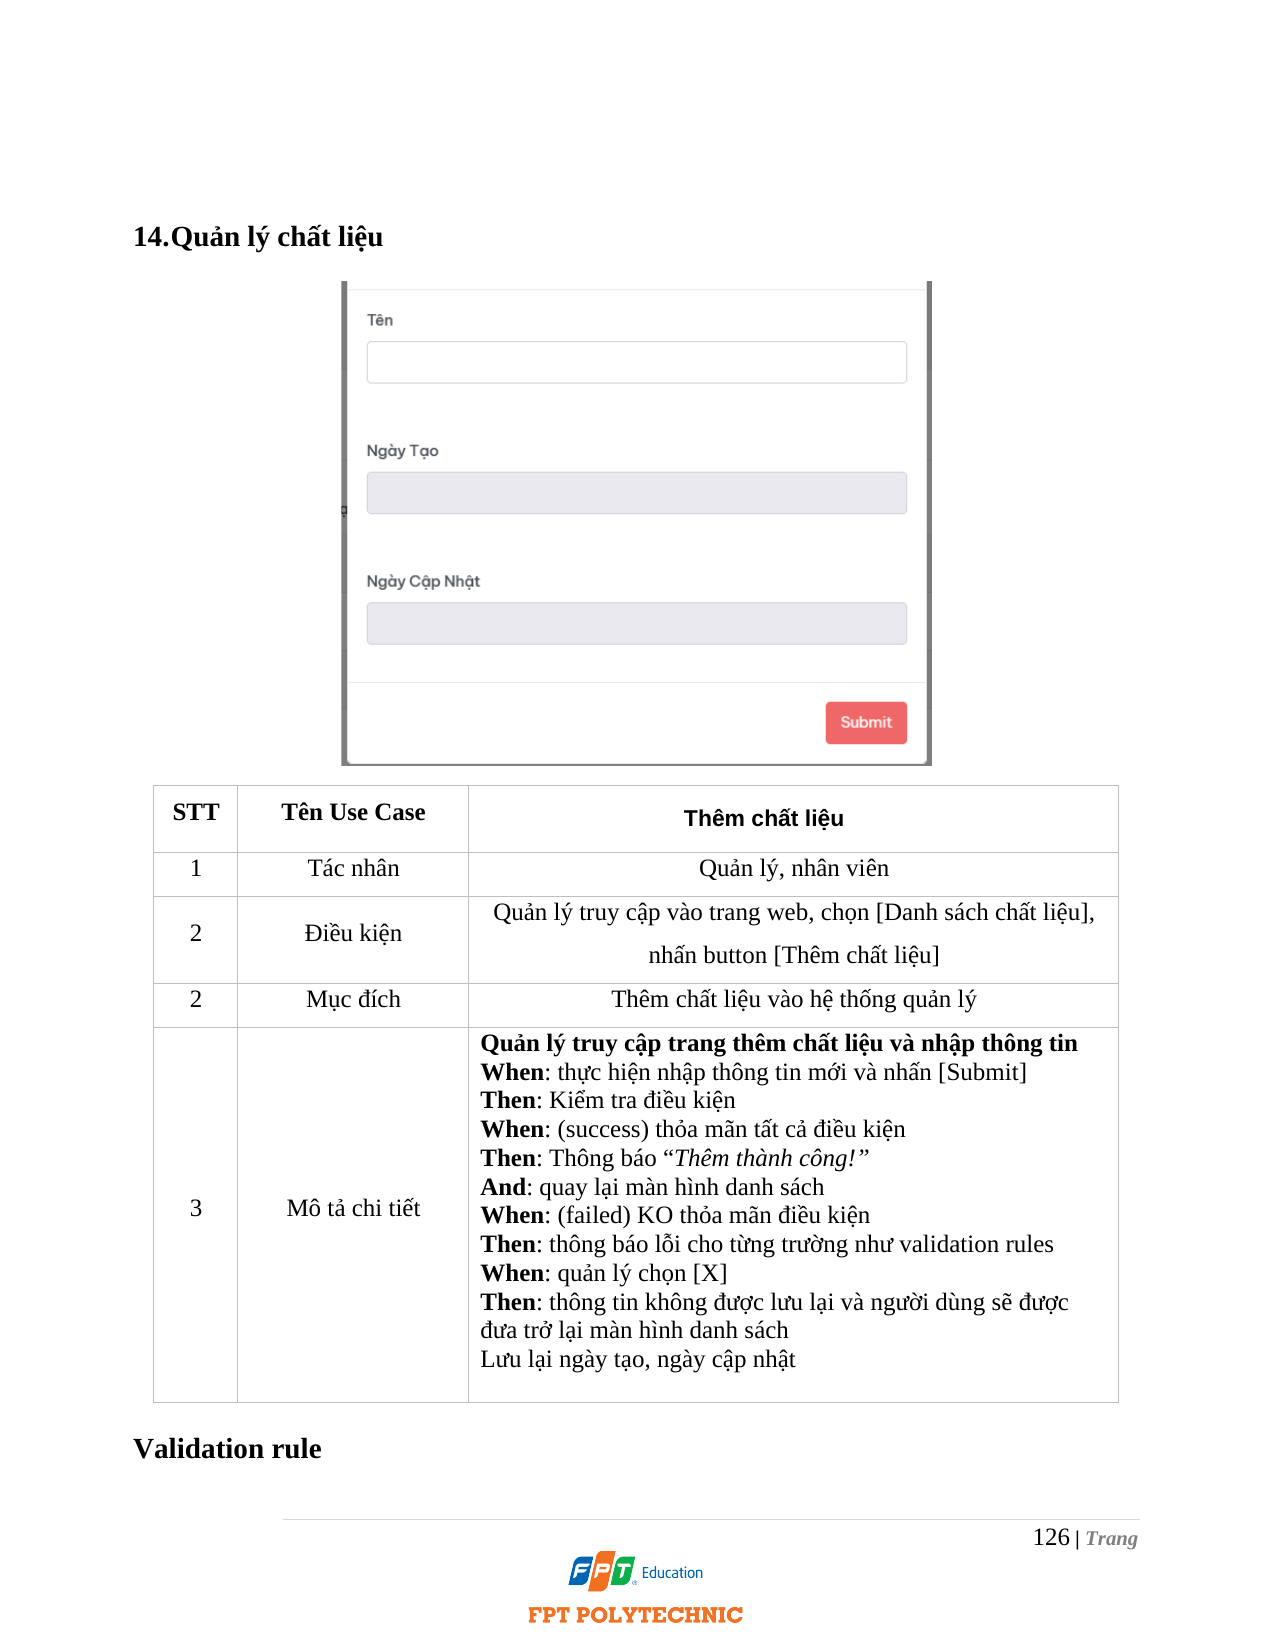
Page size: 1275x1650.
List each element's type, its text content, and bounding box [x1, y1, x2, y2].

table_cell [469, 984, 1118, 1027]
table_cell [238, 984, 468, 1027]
picture [341, 281, 932, 766]
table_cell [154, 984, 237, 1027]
subtitle Quản lý chất liệu [133, 219, 1140, 252]
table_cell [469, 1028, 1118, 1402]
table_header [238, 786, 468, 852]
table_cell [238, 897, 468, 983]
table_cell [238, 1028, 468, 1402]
text Validation rule [133, 1432, 1140, 1465]
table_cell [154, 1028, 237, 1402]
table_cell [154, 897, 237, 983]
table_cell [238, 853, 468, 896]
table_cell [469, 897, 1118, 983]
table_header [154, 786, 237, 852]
picture [528, 1551, 743, 1623]
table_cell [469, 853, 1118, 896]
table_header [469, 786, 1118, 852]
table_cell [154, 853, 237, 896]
